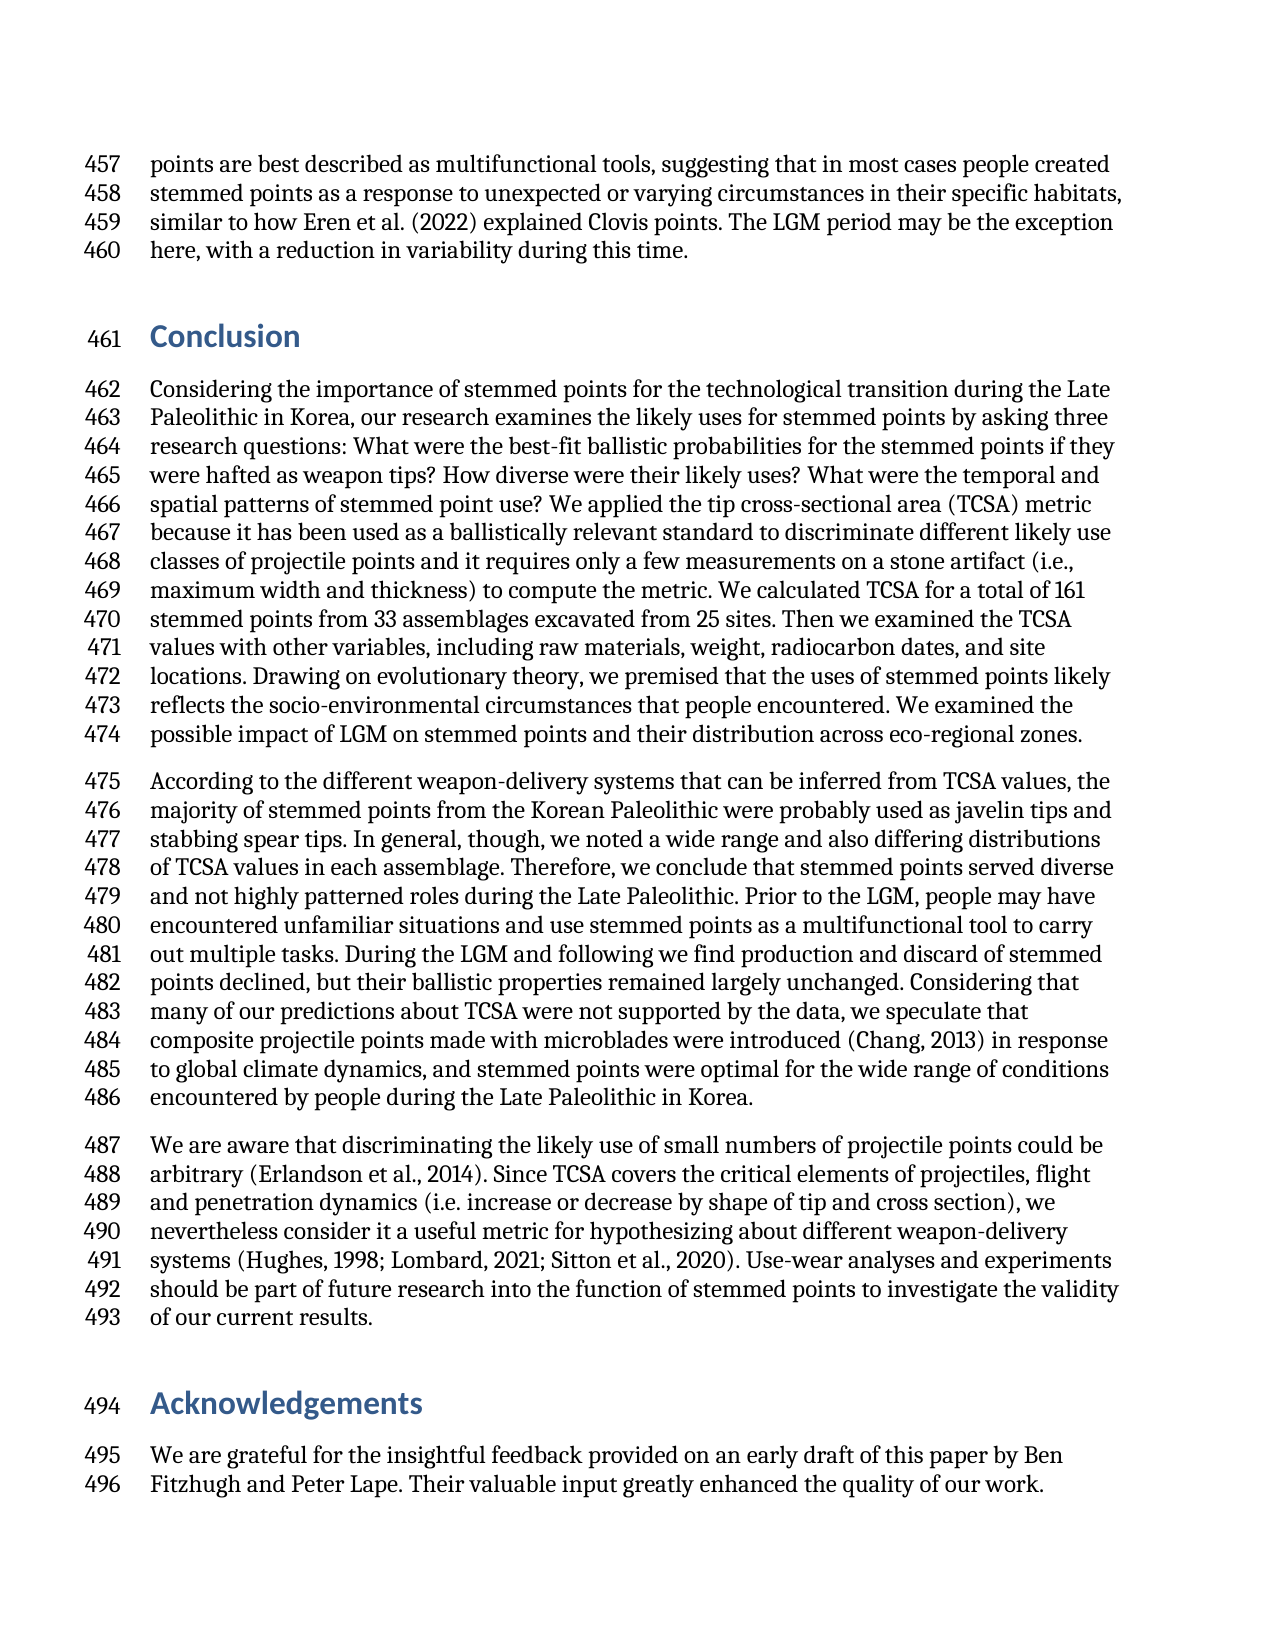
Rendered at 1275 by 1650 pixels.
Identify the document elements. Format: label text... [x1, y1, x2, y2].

text According to the different weapon-delivery systems that can be inferred from TCSA values, the majority of stemmed points from the Korean Paleolithic were probably used as javelin tips and stabbing spear tips. In general, though, we noted a wide range and also differing distributions of TCSA values in each assemblage. Therefore, we conclude that stemmed points served diverse and not highly patterned roles during the Late Paleolithic. Prior to the LGM, people may have encountered unfamiliar situations and use stemmed points as a multifunctional tool to carry out multiple tasks. During the LGM and following we find production and discard of stemmed points declined, but their ballistic properties remained largely unchanged. Considering that many of our predictions about TCSA were not supported by the data, we speculate that composite projectile points made with microblades were introduced (Chang, 2013) in response to global climate dynamics, and stemmed points were optimal for the wide range of conditions encountered by people during the Late Paleolithic in Korea. [150, 767, 1125, 1112]
text Considering the importance of stemmed points for the technological transition during the Late Paleolithic in Korea, our research examines the likely uses for stemmed points by asking three research questions: What were the best-fit ballistic probabilities for the stemmed points if they were hafted as weapon tips? How diverse were their likely uses? What were the temporal and spatial patterns of stemmed point use? We applied the tip cross-sectional area (TCSA) metric because it has been used as a ballistically relevant standard to discriminate different likely use classes of projectile points and it requires only a few measurements on a stone artifact (i.e., maximum width and thickness) to compute the metric. We calculated TCSA for a total of 161 stemmed points from 33 assemblages excavated from 25 sites. Then we examined the TCSA values with other variables, including raw materials, weight, radiocarbon dates, and site locations. Drawing on evolutionary theory, we premised that the uses of stemmed points likely reflects the socio-environmental circumstances that people encountered. We examined the possible impact of LGM on stemmed points and their distribution across eco-regional zones. [150, 374, 1125, 748]
text We are aware that discriminating the likely use of small numbers of projectile points could be arbitrary (Erlandson et al., 2014). Since TCSA covers the critical elements of projectiles, flight and penetration dynamics (i.e. increase or decrease by shape of tip and cross section), we nevertheless consider it a useful metric for hypothesizing about different weapon-delivery systems (Hughes, 1998; Lombard, 2021; Sitton et al., 2020). Use-wear analyses and experiments should be part of future research into the function of stemmed points to investigate the validity of our current results. [150, 1131, 1125, 1332]
subtitle Acknowledgements [150, 1382, 1125, 1423]
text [150, 150, 1125, 265]
text We are grateful for the insightful feedback provided on an early draft of this paper by Ben Fitzhugh and Peter Lape. Their valuable input greatly enhanced the quality of our work. [150, 1441, 1125, 1499]
subtitle Conclusion [150, 315, 1125, 356]
